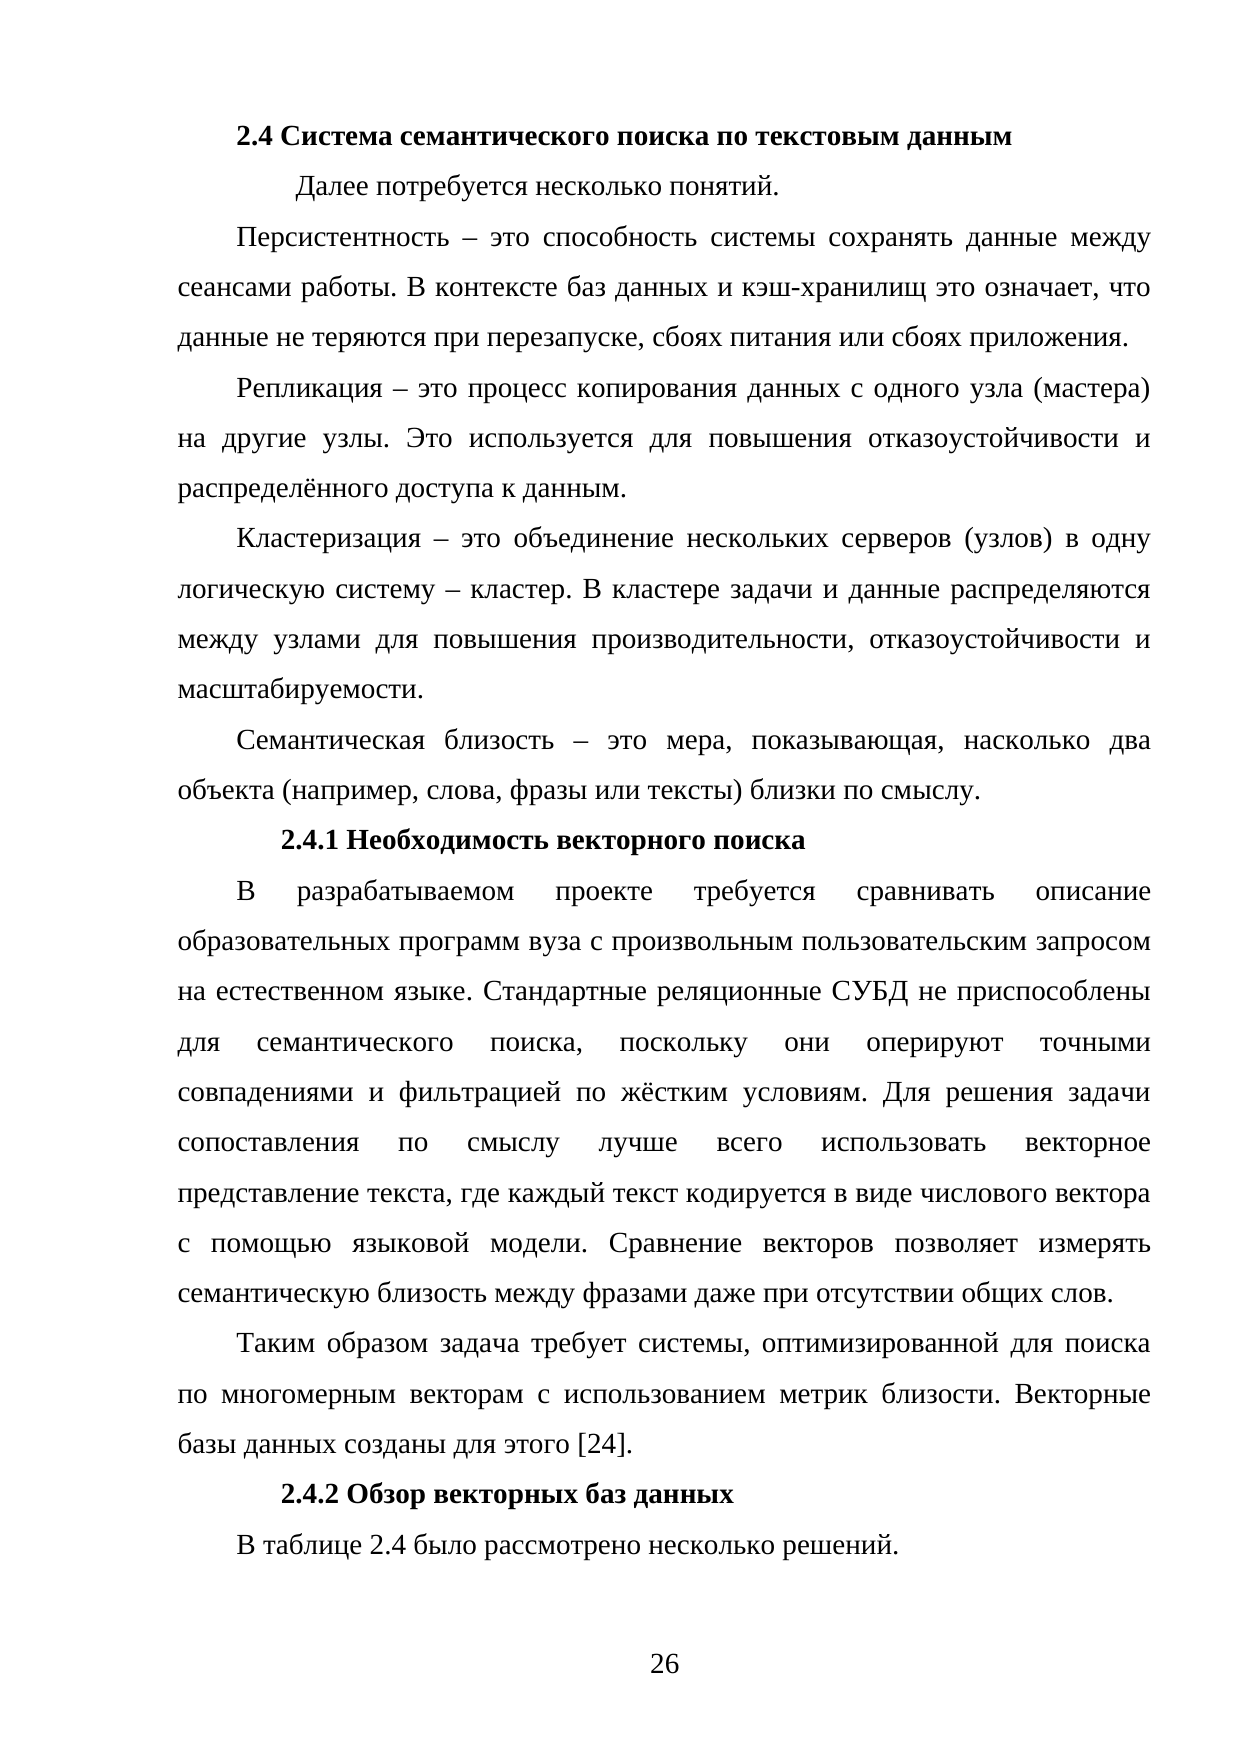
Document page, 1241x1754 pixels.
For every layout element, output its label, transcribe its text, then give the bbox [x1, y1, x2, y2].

text Обзор векторных баз данных [281, 1477, 1152, 1510]
text Репликация – это процесс копирования данных с одного узла (мастера) на другие узлы. Это используется для повышения отказоустойчивости и распределённого доступа к данным. [177, 370, 1152, 504]
text Кластеризация – это объединение нескольких серверов (узлов) в одну логическую систему – кластер. В кластере задачи и данные распределяются между узлами для повышения производительности, отказоустойчивости и масштабируемости. [177, 521, 1152, 705]
list Далее потребуется несколько понятий. [295, 168, 1152, 202]
text Система семантического поиска по текстовым данным [236, 118, 1152, 152]
text Семантическая близость – это мера, показывающая, насколько два объекта (например, слова, фразы или тексты) близки по смыслу. [177, 722, 1152, 806]
text Таким образом задача требует системы, оптимизированной для поиска по многомерным векторам с использованием метрик близости. Векторные базы данных созданы для этого [24]. [177, 1326, 1152, 1460]
text В таблице 2.4 было рассмотрено несколько решений. [177, 1527, 1152, 1560]
text В разрабатываемом проекте требуется сравнивать описание образовательных программ вуза с произвольным пользовательским запросом на естественном языке. Стандартные реляционные СУБД не приспособлены для семантического поиска, поскольку они оперируют точными совпадениями и фильтрацией по жёстким условиям. Для решения задачи сопоставления по смыслу лучше всего использовать векторное представление текста, где каждый текст кодируется в виде числового вектора с помощью языковой модели. Сравнение векторов позволяет измерять семантическую близость между фразами даже при отсутствии общих слов. [177, 873, 1152, 1309]
text Необходимость векторного поиска [281, 822, 1152, 856]
text Персистентность – это способность системы сохранять данные между сеансами работы. В контексте баз данных и кэш-хранилищ это означает, что данные не теряются при перезапуске, сбоях питания или сбоях приложения. [177, 219, 1152, 353]
